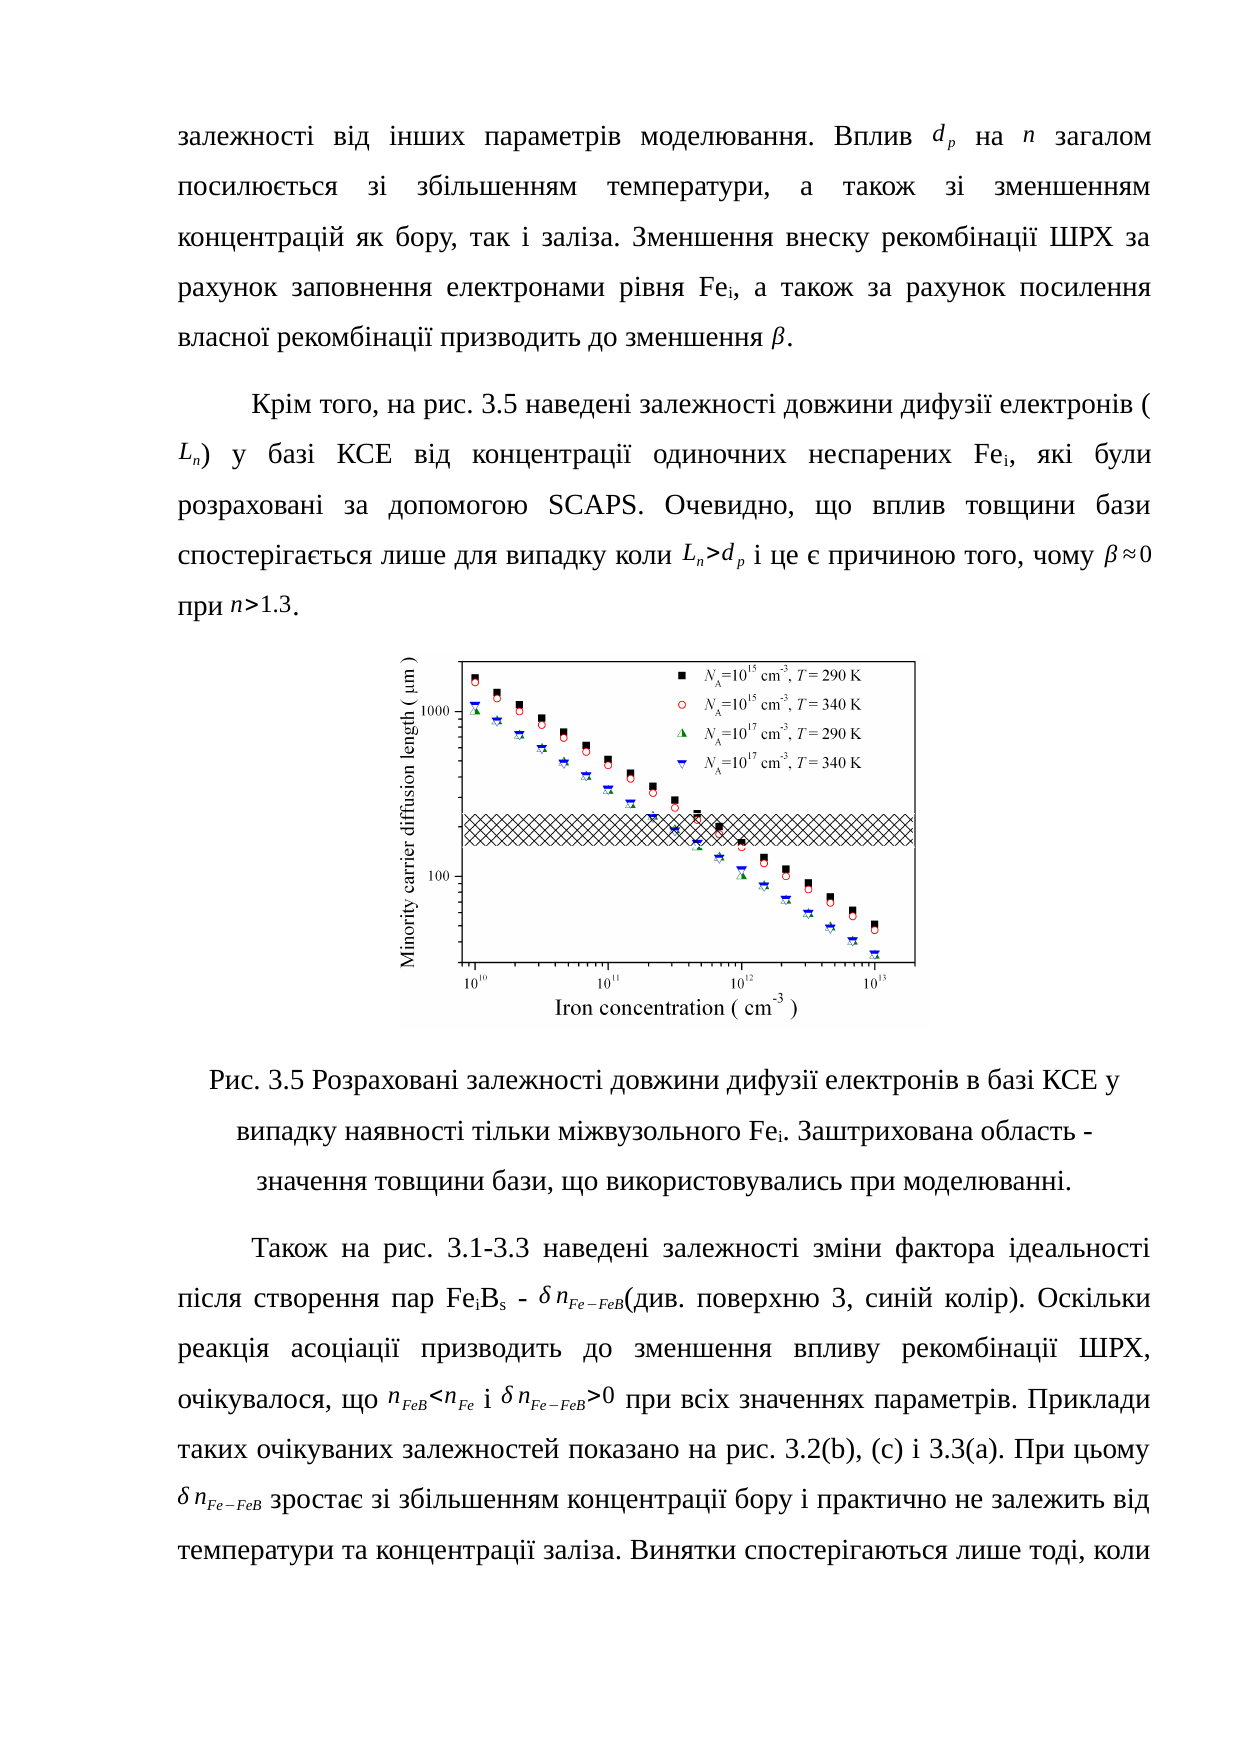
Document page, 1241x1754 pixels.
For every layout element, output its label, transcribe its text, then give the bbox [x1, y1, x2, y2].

text Рис. 3.5 Розраховані залежності довжини дифузії електронів в базі КСЕ у випадку наявності тільки міжвузольного Fei. Заштрихована область - значення товщини бази, що використовувались при моделюванні. [177, 1062, 1152, 1197]
text Крім того, на рис. 3.5 наведені залежності довжини дифузії електронів () у базі КСЕ від концентрації одиночних неспарених Fei, які були розраховані за допомогою SCAPS. Очевидно, що вплив товщини бази спостерігається лише для випадку коли і це є причиною того, чому при . [177, 386, 1152, 621]
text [177, 118, 1152, 353]
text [177, 1230, 1152, 1565]
